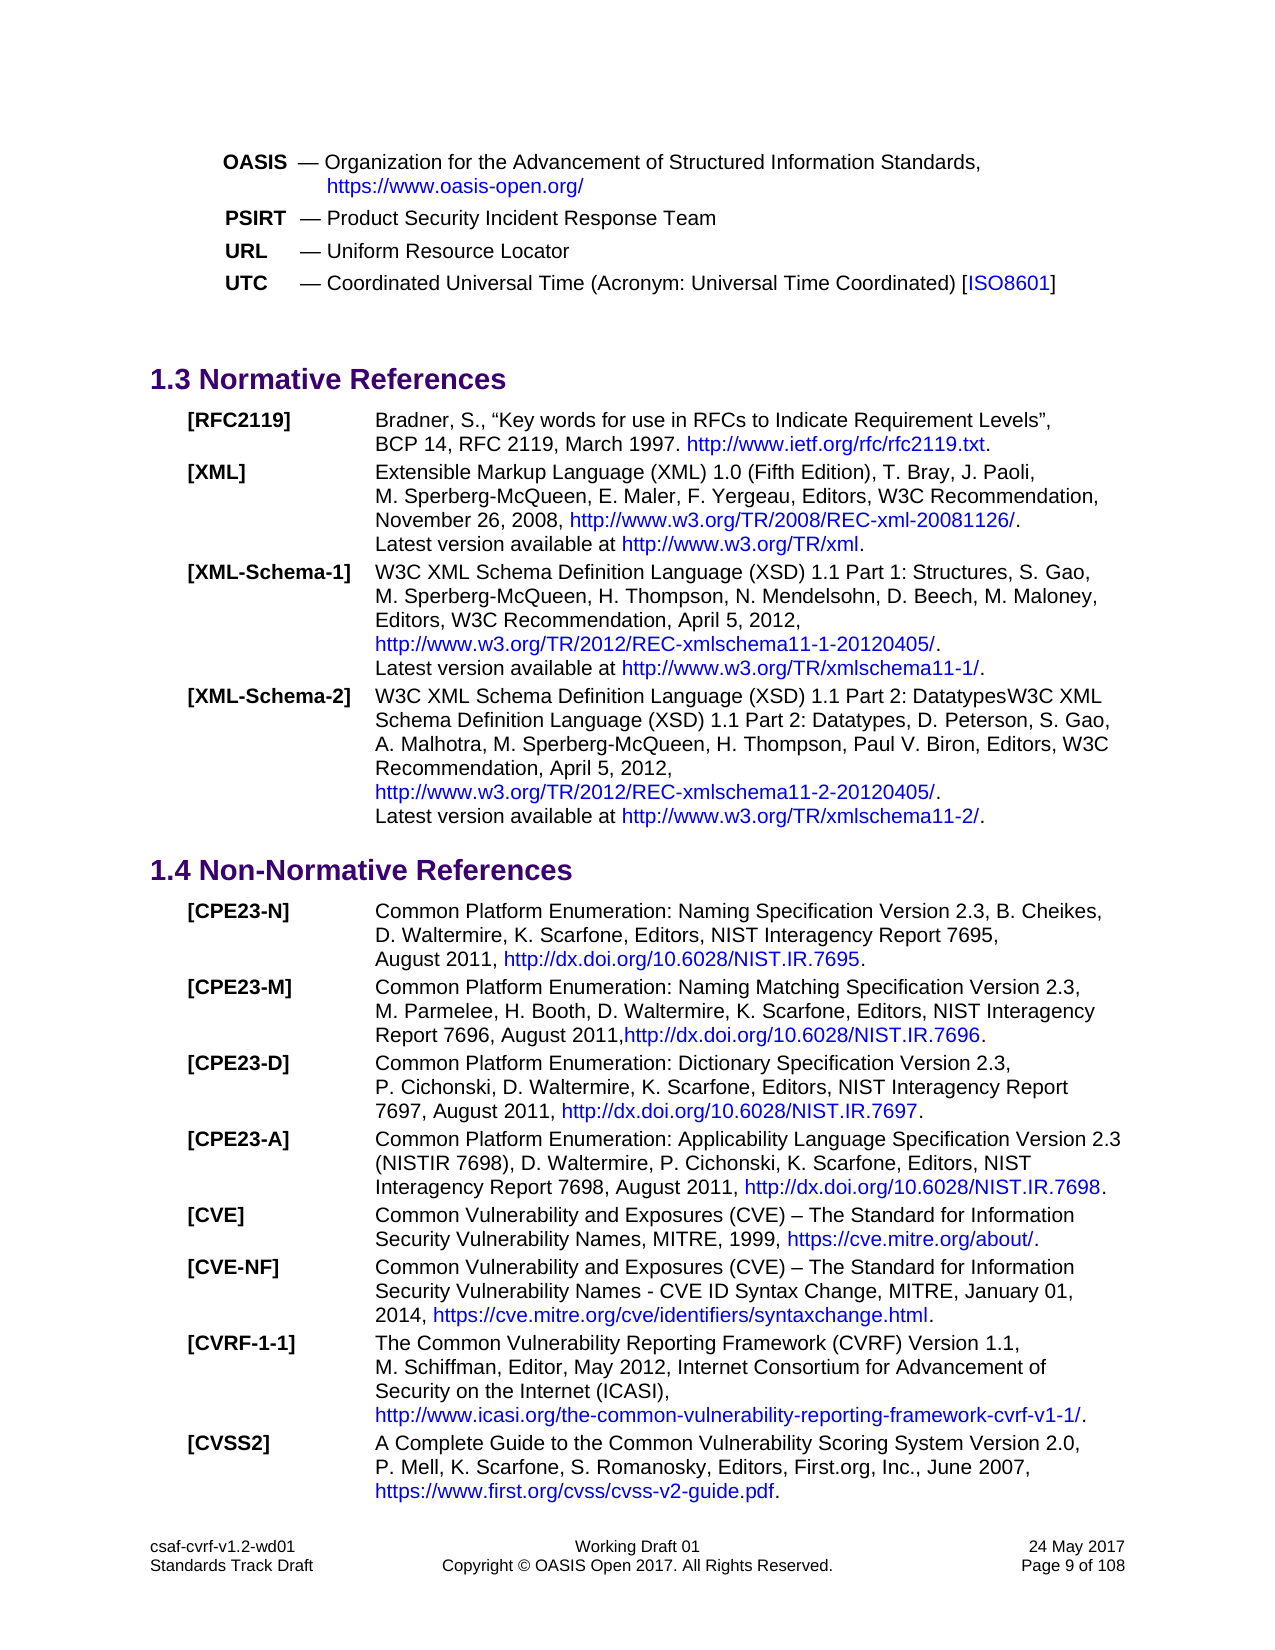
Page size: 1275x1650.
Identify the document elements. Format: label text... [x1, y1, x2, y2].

text UTC — Coordinated Universal Time (Acronym: Universal Time Coordinated) [ISO8601] [225, 271, 1125, 295]
text OASIS — Organization for the Advancement of Structured Information Standards, https://www.oasis-open.org/ [223, 150, 1125, 198]
text [RFC2119] Bradner, S., “Key words for use in RFCs to Indicate Requirement Levels”, BCP 14, RFC 2119, March 1997. http://www.ietf.org/rfc/rfc2119.txt. [187, 408, 1125, 456]
text [CVSS2] A Complete Guide to the Common Vulnerability Scoring System Version 2.0, P. Mell, K. Scarfone, S. Romanosky, Editors, First.org, Inc., June 2007, https://www.first.org/cvss/cvss-v2-guide.pdf. [187, 1431, 1125, 1503]
text PSIRT — Product Security Incident Response Team [225, 206, 1125, 230]
text [CVRF-1-1] The Common Vulnerability Reporting Framework (CVRF) Version 1.1, M. Schiffman, Editor, May 2012, Internet Consortium for Advancement of Security on the Internet (ICASI), http://www.icasi.org/the-common-vulnerability-reporting-framework-cvrf-v1-1/. [187, 1331, 1125, 1427]
text [CPE23-M] Common Platform Enumeration: Naming Matching Specification Version 2.3, M. Parmelee, H. Booth, D. Waltermire, K. Scarfone, Editors, NIST Interagency Report 7696, August 2011,http://dx.doi.org/10.6028/NIST.IR.7696. [187, 974, 1125, 1046]
text [CVE] Common Vulnerability and Exposures (CVE) – The Standard for Information Security Vulnerability Names, MITRE, 1999, https://cve.mitre.org/about/. [187, 1203, 1125, 1251]
text [CPE23-A] Common Platform Enumeration: Applicability Language Specification Version 2.3 (NISTIR 7698), D. Waltermire, P. Cichonski, K. Scarfone, Editors, NIST Interagency Report 7698, August 2011, http://dx.doi.org/10.6028/NIST.IR.7698. [187, 1127, 1125, 1198]
text [XML-Schema-1] W3C XML Schema Definition Language (XSD) 1.1 Part 1: Structures, S. Gao, M. Sperberg-McQueen, H. Thompson, N. Mendelsohn, D. Beech, M. Maloney, Editors, W3C Recommendation, April 5, 2012, http://www.w3.org/TR/2012/REC-xmlschema11-1-20120405/. Latest version available at http://www.w3.org/TR/xmlschema11-1/. [187, 560, 1125, 679]
text [CPE23-N] Common Platform Enumeration: Naming Specification Version 2.3, B. Cheikes, D. Waltermire, K. Scarfone, Editors, NIST Interagency Report 7695, August 2011, http://dx.doi.org/10.6028/NIST.IR.7695. [187, 898, 1125, 970]
text [CPE23-D] Common Platform Enumeration: Dictionary Specification Version 2.3, P. Cichonski, D. Waltermire, K. Scarfone, Editors, NIST Interagency Report 7697, August 2011, http://dx.doi.org/10.6028/NIST.IR.7697. [187, 1051, 1125, 1122]
text URL — Uniform Resource Locator [225, 238, 1125, 262]
subtitle Non-Normative References [150, 852, 1125, 886]
text [XML] Extensible Markup Language (XML) 1.0 (Fifth Edition), T. Bray, J. Paoli, M. Sperberg-McQueen, E. Maler, F. Yergeau, Editors, W3C Recommendation, November 26, 2008, http://www.w3.org/TR/2008/REC-xml-20081126/. Latest version available at http://www.w3.org/TR/xml. [187, 460, 1125, 556]
subtitle Normative References [150, 362, 1125, 395]
text [XML-Schema-2] W3C XML Schema Definition Language (XSD) 1.1 Part 2: DatatypesW3C XML Schema Definition Language (XSD) 1.1 Part 2: Datatypes, D. Peterson, S. Gao, A. Malhotra, M. Sperberg-McQueen, H. Thompson, Paul V. Biron, Editors, W3C Recommendation, April 5, 2012, http://www.w3.org/TR/2012/REC-xmlschema11-2-20120405/. Latest version available at http://www.w3.org/TR/xmlschema11-2/. [187, 684, 1125, 827]
text [CVE-NF] Common Vulnerability and Exposures (CVE) – The Standard for Information Security Vulnerability Names - CVE ID Syntax Change, MITRE, January 01, 2014, https://cve.mitre.org/cve/identifiers/syntaxchange.html. [187, 1255, 1125, 1327]
